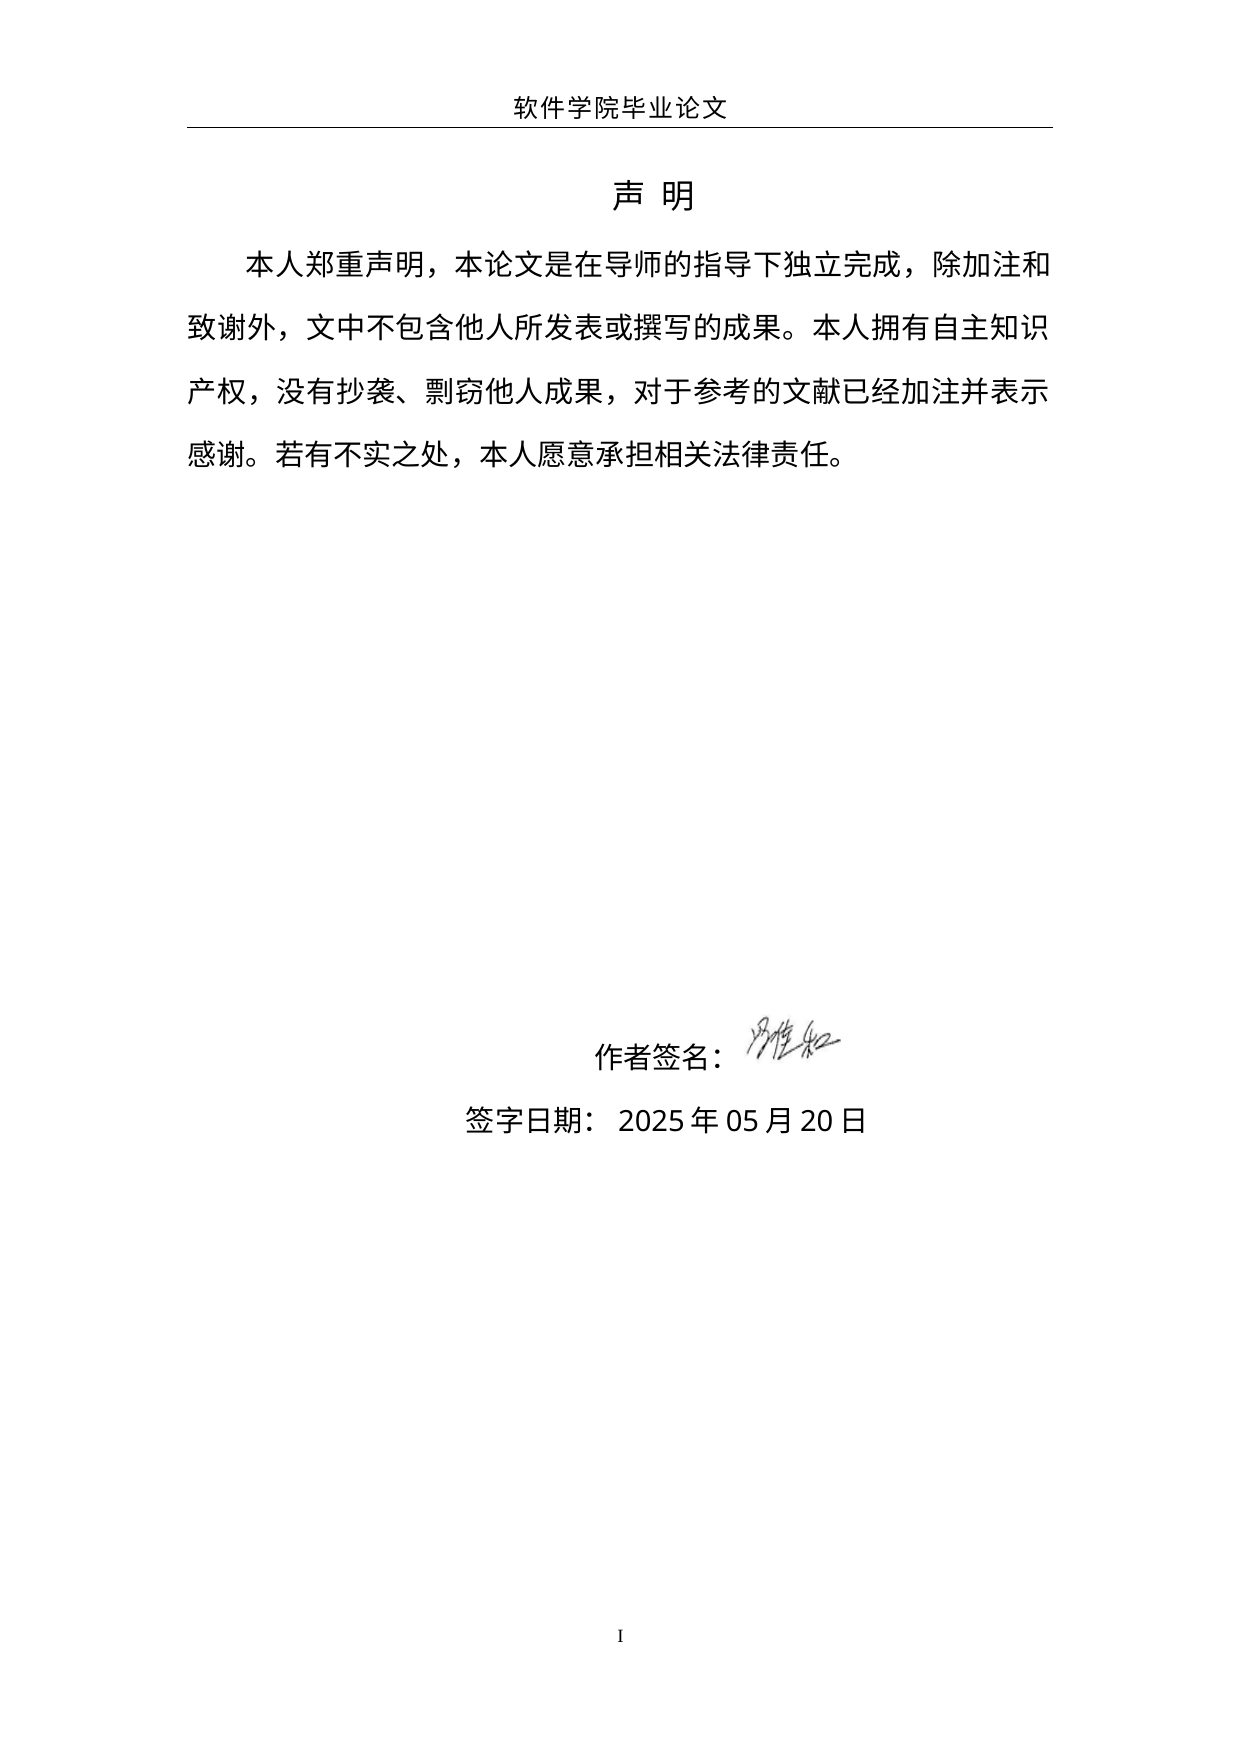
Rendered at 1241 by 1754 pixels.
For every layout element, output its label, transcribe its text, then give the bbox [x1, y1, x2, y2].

picture [739, 1013, 843, 1068]
text 本人郑重声明，本论文是在导师的指导下独立完成，除加注和致谢外，文中不包含他人所发表或撰写的成果。本人拥有自主知识产权，没有抄袭、剽窃他人成果，对于参考的文献已经加注并表示感谢。若有不实之处，本人愿意承担相关法律责任。 [187, 242, 1053, 474]
text 声 明 [187, 175, 1053, 217]
text 作者签名： [187, 1013, 1024, 1076]
text 签字日期： 2025年05月20日 [187, 1098, 1053, 1140]
